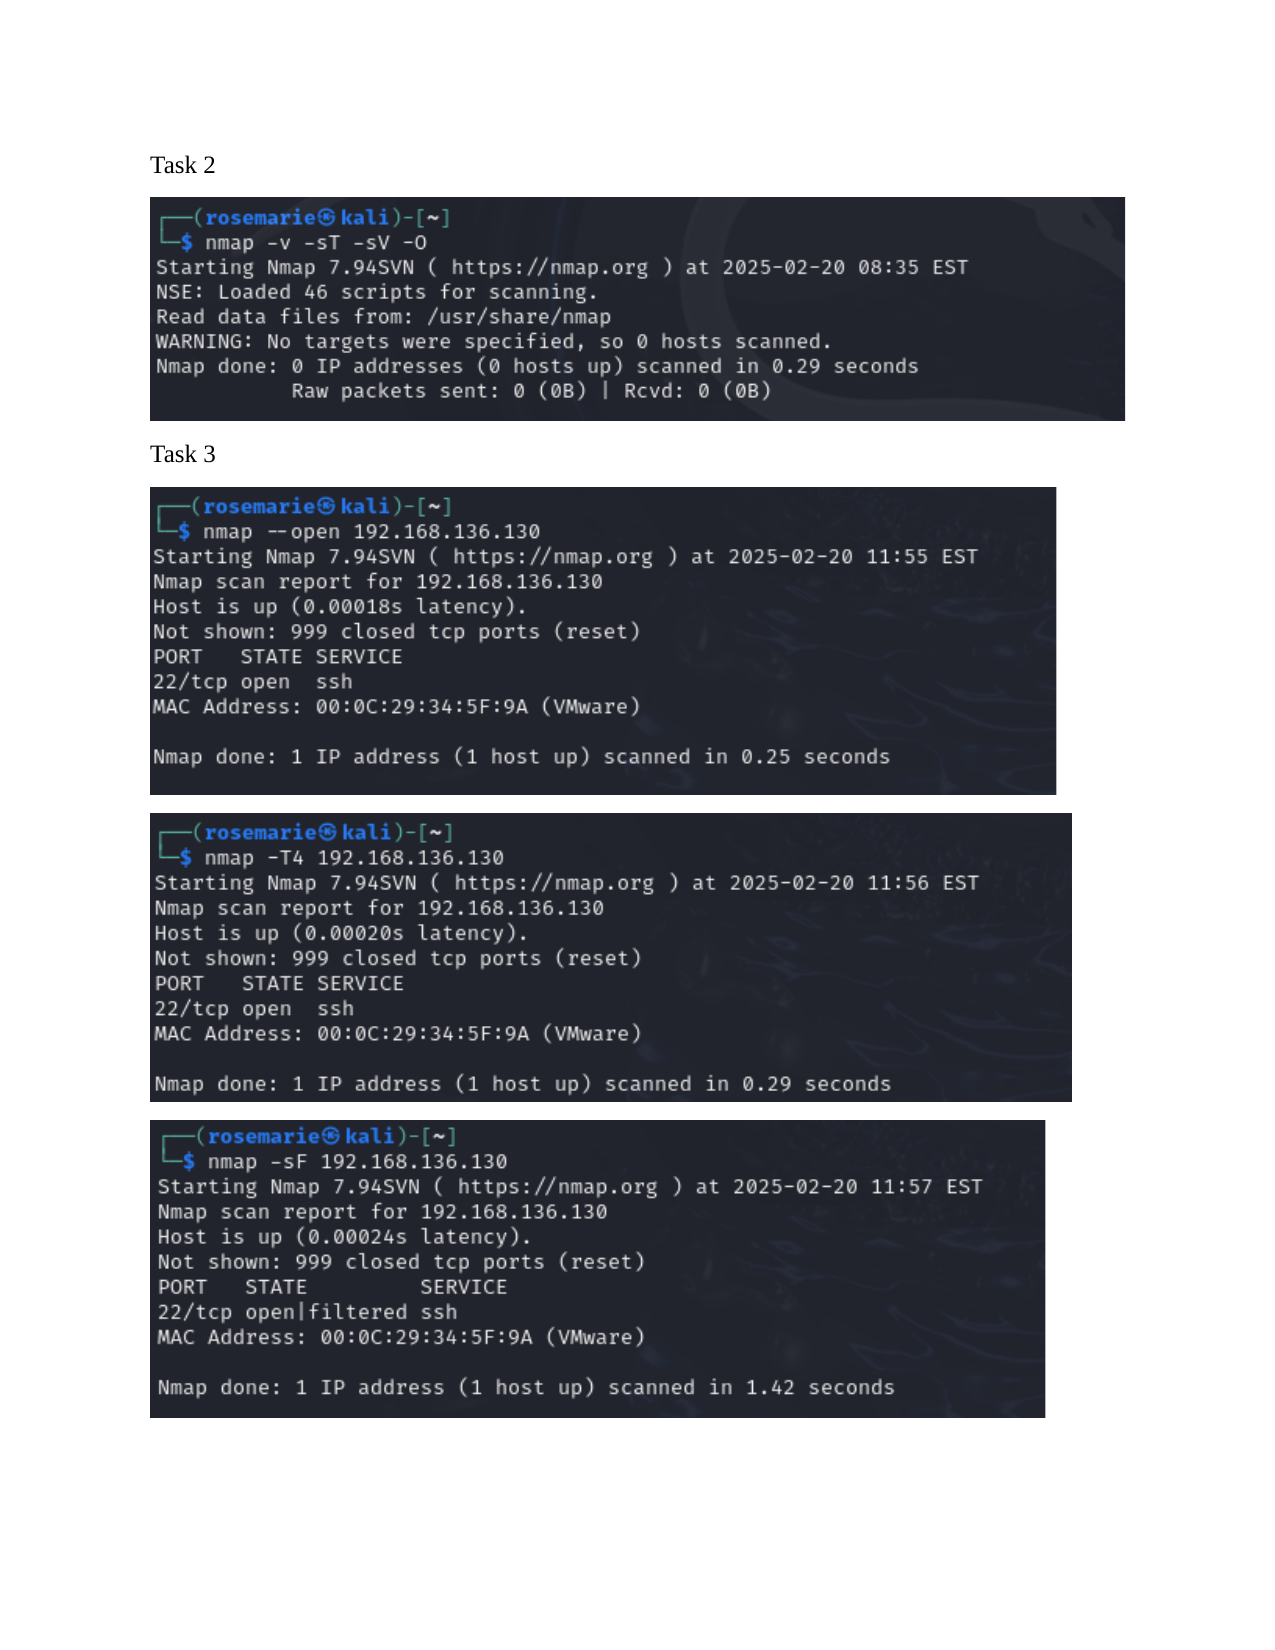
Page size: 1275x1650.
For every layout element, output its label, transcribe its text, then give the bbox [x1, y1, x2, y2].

picture [150, 813, 1072, 1102]
picture [150, 197, 1125, 421]
text Task 3 [150, 439, 1125, 468]
picture [150, 487, 1057, 795]
picture [150, 1120, 1046, 1418]
text Task 2 [150, 150, 1125, 179]
